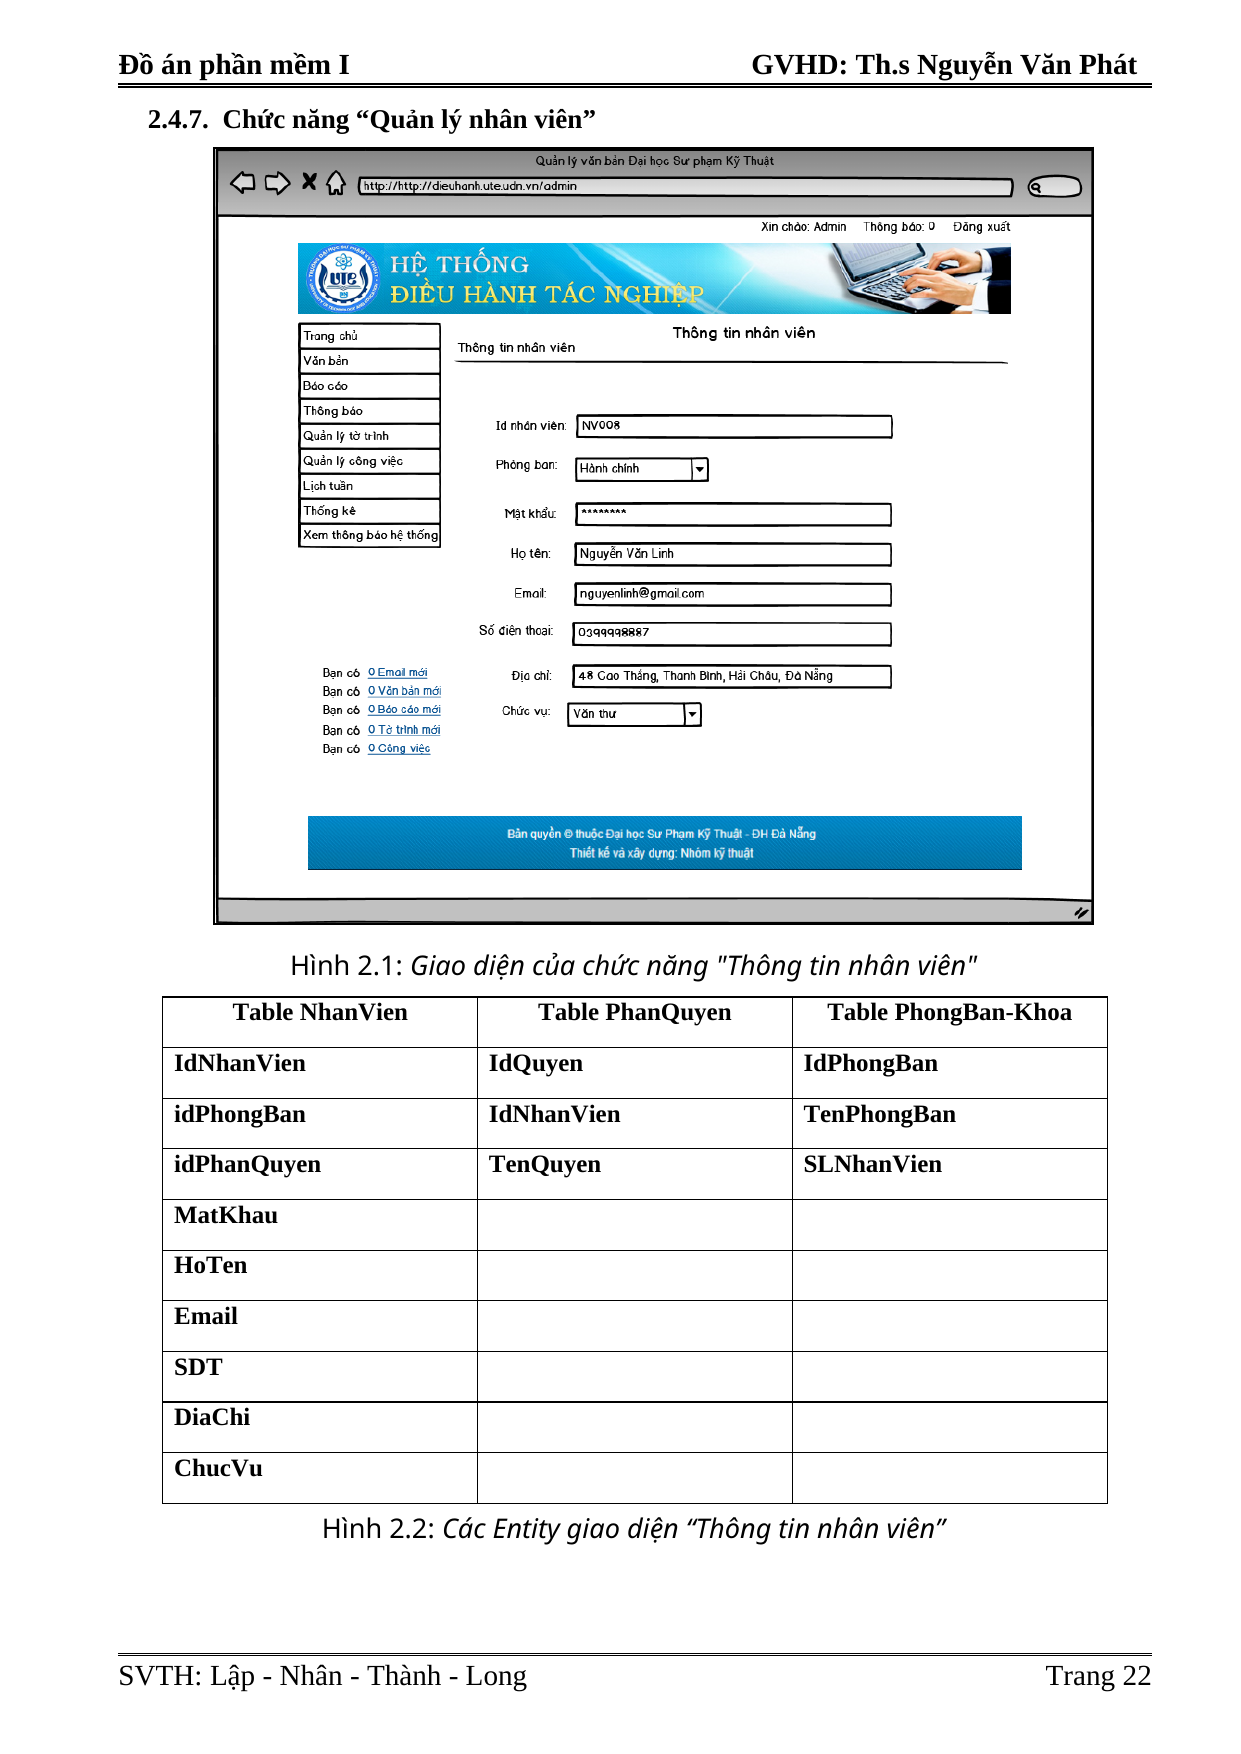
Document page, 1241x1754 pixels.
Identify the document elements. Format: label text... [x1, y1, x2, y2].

table_cell [478, 1453, 792, 1503]
picture [215, 149, 1092, 923]
table_cell [793, 1453, 1107, 1503]
subtitle Chức năng “Quản lý nhân viên” [148, 103, 1152, 134]
table_cell TenPhongBan [793, 1099, 1107, 1148]
table_cell DiaChi [163, 1403, 477, 1452]
table_cell HoTen [163, 1251, 477, 1300]
table_cell IdPhongBan [793, 1048, 1107, 1098]
table_header Table PhanQuyen [478, 998, 792, 1047]
table_cell SLNhanVien [793, 1149, 1107, 1199]
table_cell [478, 1301, 792, 1351]
table_cell [793, 1403, 1107, 1452]
table_cell ChucVu [163, 1453, 477, 1503]
subtitle Giao diện của chức năng "Thông tin nhân viên" [118, 946, 1152, 983]
table_cell idPhanQuyen [163, 1149, 477, 1199]
table_cell [478, 1200, 792, 1249]
table_cell IdNhanVien [478, 1099, 792, 1148]
table_cell [478, 1352, 792, 1401]
table_cell SDT [163, 1352, 477, 1401]
subtitle Các Entity giao diện “Thông tin nhân viên” [118, 1510, 1152, 1547]
table_cell [793, 1352, 1107, 1401]
table_header Table PhongBan-Khoa [793, 998, 1107, 1047]
table_cell [793, 1200, 1107, 1249]
table_cell idPhongBan [163, 1099, 477, 1148]
table_cell [478, 1403, 792, 1452]
table_header Table NhanVien [163, 998, 477, 1047]
table_cell Email [163, 1301, 477, 1351]
table_cell IdNhanVien [163, 1048, 477, 1098]
table_cell IdQuyen [478, 1048, 792, 1098]
table_cell [793, 1301, 1107, 1351]
table_cell TenQuyen [478, 1149, 792, 1199]
table_cell [793, 1251, 1107, 1300]
table_cell MatKhau [163, 1200, 477, 1249]
table_cell [478, 1251, 792, 1300]
